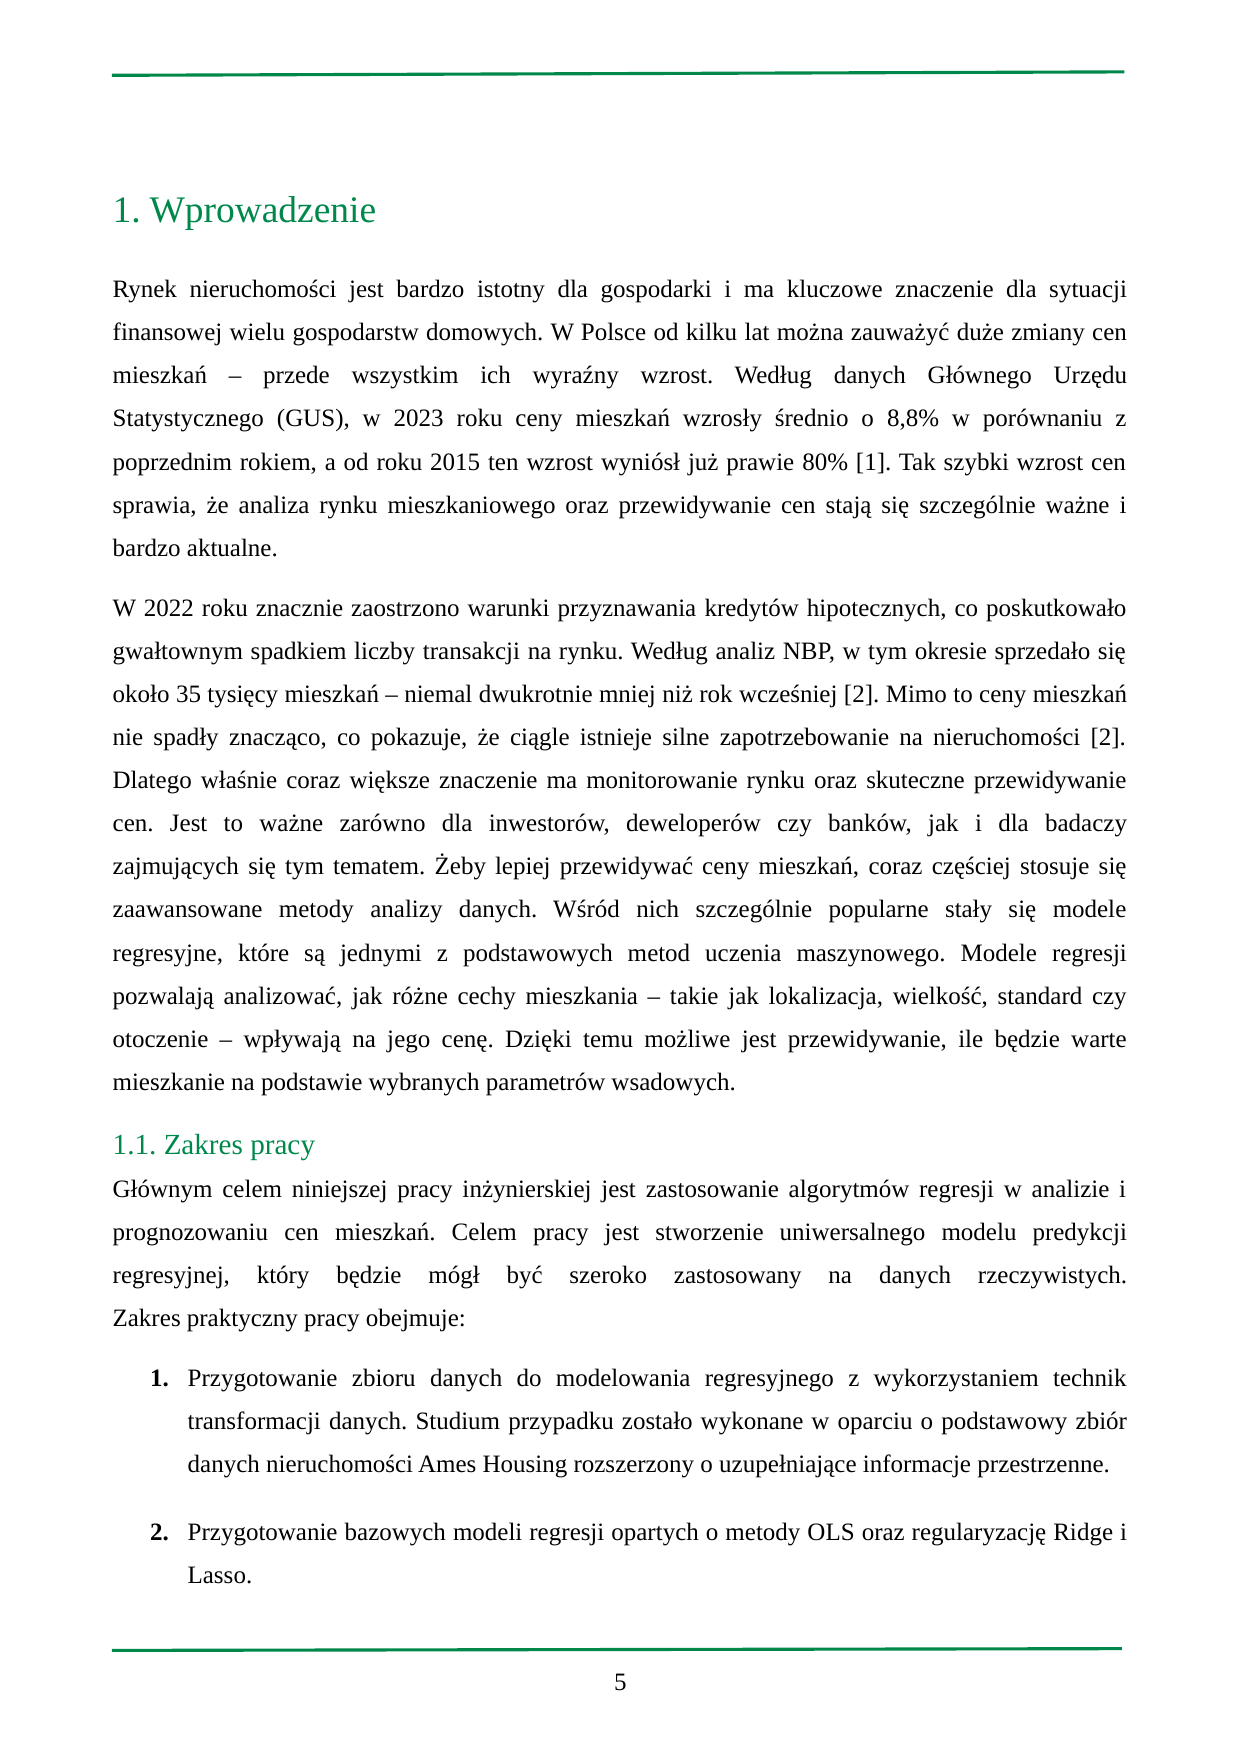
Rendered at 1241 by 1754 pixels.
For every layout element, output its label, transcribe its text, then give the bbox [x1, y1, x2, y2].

list Przygotowanie zbioru danych do modelowania regresyjnego z wykorzystaniem technik transformacji danych. Studium przypadku zostało wykonane w oparciu o podstawowy zbiór danych nieruchomości Ames Housing rozszerzony o uzupełniające informacje przestrzenne. [150, 1363, 1128, 1478]
text 1.1. Zakres pracy [112, 1127, 1128, 1160]
text Głównym celem niniejszej pracy inżynierskiej jest zastosowanie algorytmów regresji w analizie i prognozowaniu cen mieszkań. Celem pracy jest stworzenie uniwersalnego modelu predykcji regresyjnej, który będzie mógł być szeroko zastosowany na danych rzeczywistych. Zakres praktyczny pracy obejmuje: [112, 1174, 1128, 1332]
text Rynek nieruchomości jest bardzo istotny dla gospodarki i ma kluczowe znaczenie dla sytuacji finansowej wielu gospodarstw domowych. W Polsce od kilku lat można zauważyć duże zmiany cen mieszkań – przede wszystkim ich wyraźny wzrost. Według danych Głównego Urzędu Statystycznego (GUS), w 2023 roku ceny mieszkań wzrosły średnio o 8,8% w porównaniu z poprzednim rokiem, a od roku 2015 ten wzrost wyniósł już prawie 80% [1]. Tak szybki wzrost cen sprawia, że analiza rynku mieszkaniowego oraz przewidywanie cen stają się szczególnie ważne i bardzo aktualne. [112, 274, 1128, 562]
text W 2022 roku znacznie zaostrzono warunki przyznawania kredytów hipotecznych, co poskutkowało gwałtownym spadkiem liczby transakcji na rynku. Według analiz NBP, w tym okresie sprzedało się około 35 tysięcy mieszkań – niemal dwukrotnie mniej niż rok wcześniej [2]. Mimo to ceny mieszkań nie spadły znacząco, co pokazuje, że ciągle istnieje silne zapotrzebowanie na nieruchomości [2]. Dlatego właśnie coraz większe znaczenie ma monitorowanie rynku oraz skuteczne przewidywanie cen. Jest to ważne zarówno dla inwestorów, deweloperów czy banków, jak i dla badaczy zajmujących się tym tematem. Żeby lepiej przewidywać ceny mieszkań, coraz częściej stosuje się zaawansowane metody analizy danych. Wśród nich szczególnie popularne stały się modele regresyjne, które są jednymi z podstawowych metod uczenia maszynowego. Modele regresji pozwalają analizować, jak różne cechy mieszkania – takie jak lokalizacja, wielkość, standard czy otoczenie – wpływają na jego cenę. Dzięki temu możliwe jest przewidywanie, ile będzie warte mieszkanie na podstawie wybranych parametrów wsadowych. [112, 593, 1128, 1096]
text 1. Wprowadzenie [112, 187, 1128, 231]
list Przygotowanie bazowych modeli regresji opartych o metody OLS oraz regularyzację Ridge i Lasso. [150, 1517, 1128, 1589]
